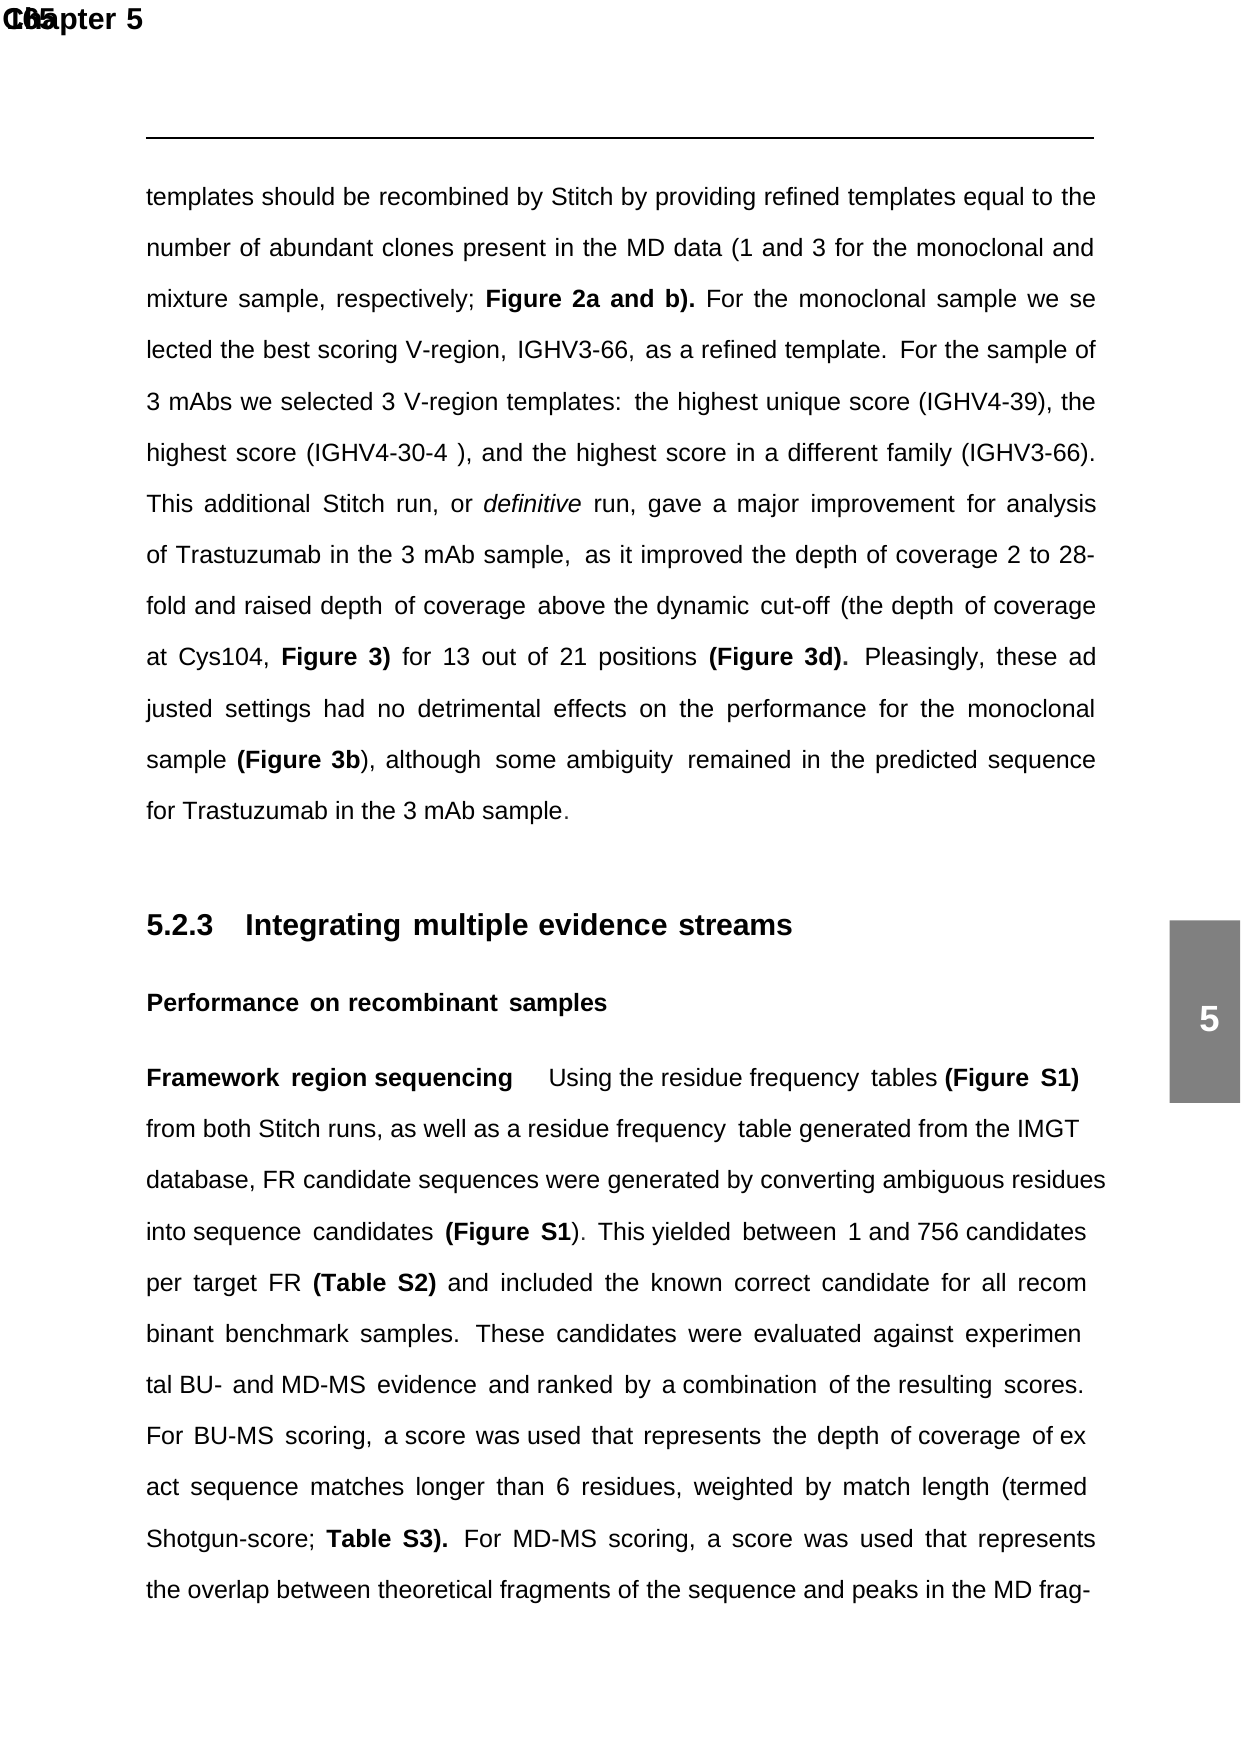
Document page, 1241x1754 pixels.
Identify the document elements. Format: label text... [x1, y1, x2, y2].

text templates should be recombined by Stitch by providing refined templates equal to the number of abundant clones present in the MD data (1 and 3 for the monoclonal and mixture sample, respectively; Figure 2a and b). For the monoclonal sample we se­ lected the best scoring V-region, IGHV3-66, as a refined template. For the sample of 3 mAbs we selected 3 V-region templates: the highest unique score (IGHV4-39), the highest score (IGHV4-30-4 ), and the highest score in a different family (IGHV3-66). This additional Stitch run, or definitive run, gave a major improvement for analysis of Trastuzumab in the 3 mAb sample, as it improved the depth of coverage 2 to 28- fold and raised depth of coverage above the dynamic cut-off (the depth of coverage at Cys104, Figure 3) for 13 out of 21 positions (Figure 3d). Pleasingly, these ad­ justed settings had no detrimental effects on the performance for the monoclonal sample (Figure 3b), although some ambiguity remained in the predicted sequence for Trastuzumab in the 3 mAb sample. [146, 182, 1096, 824]
subtitle Integrating multiple evidence streams [146, 907, 1240, 941]
subtitle Performance on recombinant samples [146, 988, 1169, 1016]
text Framework region sequencing Using the residue frequency tables (Figure S1) from both Stitch runs, as well as a residue frequency table generated from the IMGT database, FR candidate sequences were generated by converting ambiguous residues into sequence candidates (Figure S1). This yielded between 1 and 756 candidates per target FR (Table S2) and included the known correct candidate for all recom­ binant benchmark samples. These candidates were evaluated against experimen­ tal BU- and MD-MS evidence and ranked by a combination of the resulting scores. For BU-MS scoring, a score was used that represents the depth of coverage of ex­ act sequence matches longer than 6 residues, weighted by match length (termed Shotgun-score; Table S3). For MD-MS scoring, a score was used that represents the overlap between theoretical fragments of the sequence and peaks in the MD frag- [146, 1063, 1111, 1603]
